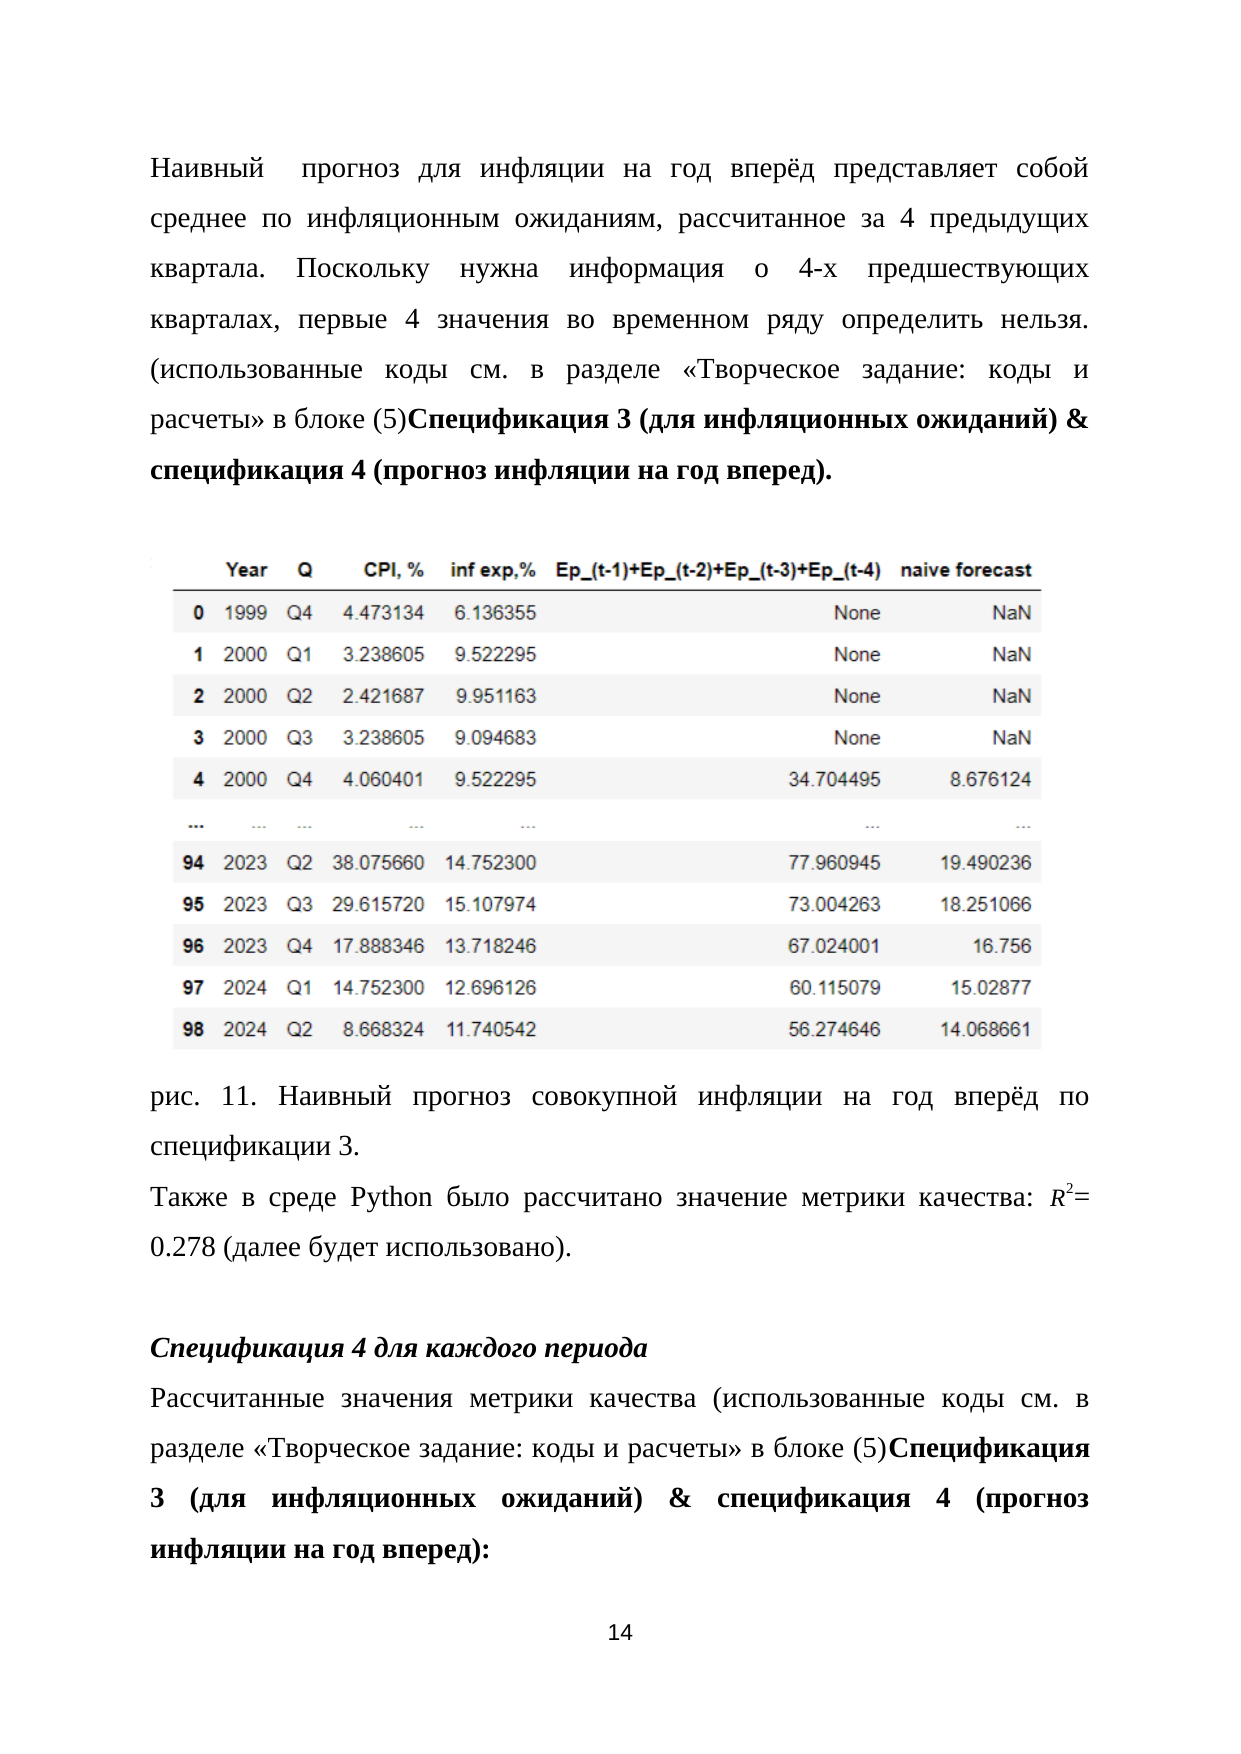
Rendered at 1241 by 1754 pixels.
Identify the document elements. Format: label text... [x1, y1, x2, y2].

text Рассчитанные значения метрики качества (использованные коды см. в разделе «Творческое задание: коды и расчеты» в блоке (5)Спецификация 3 (для инфляционных ожиданий) & спецификация 4 (прогноз инфляции на год вперед): [150, 1380, 1090, 1564]
text Также в среде Python было рассчитано значение метрики качества: = 0.278 (далее будет использовано). [150, 1179, 1090, 1263]
text Наивный прогноз для инфляции на год вперёд представляет собой среднее по инфляционным ожиданиям, рассчитанное за 4 предыдущих квартала. Поскольку нужна информация о 4-х предшествующих кварталах, первые 4 значения во временном ряду определить нельзя. (использованные коды см. в разделе «Творческое задание: коды и расчеты» в блоке (5)Спецификация 3 (для инфляционных ожиданий) & спецификация 4 (прогноз инфляции на год вперед). [150, 150, 1090, 485]
text Спецификация 4 для каждого периода [150, 1330, 1090, 1363]
text рис. 11. Наивный прогноз совокупной инфляции на год вперёд по спецификации 3. [150, 1078, 1090, 1162]
picture [150, 552, 1091, 1065]
